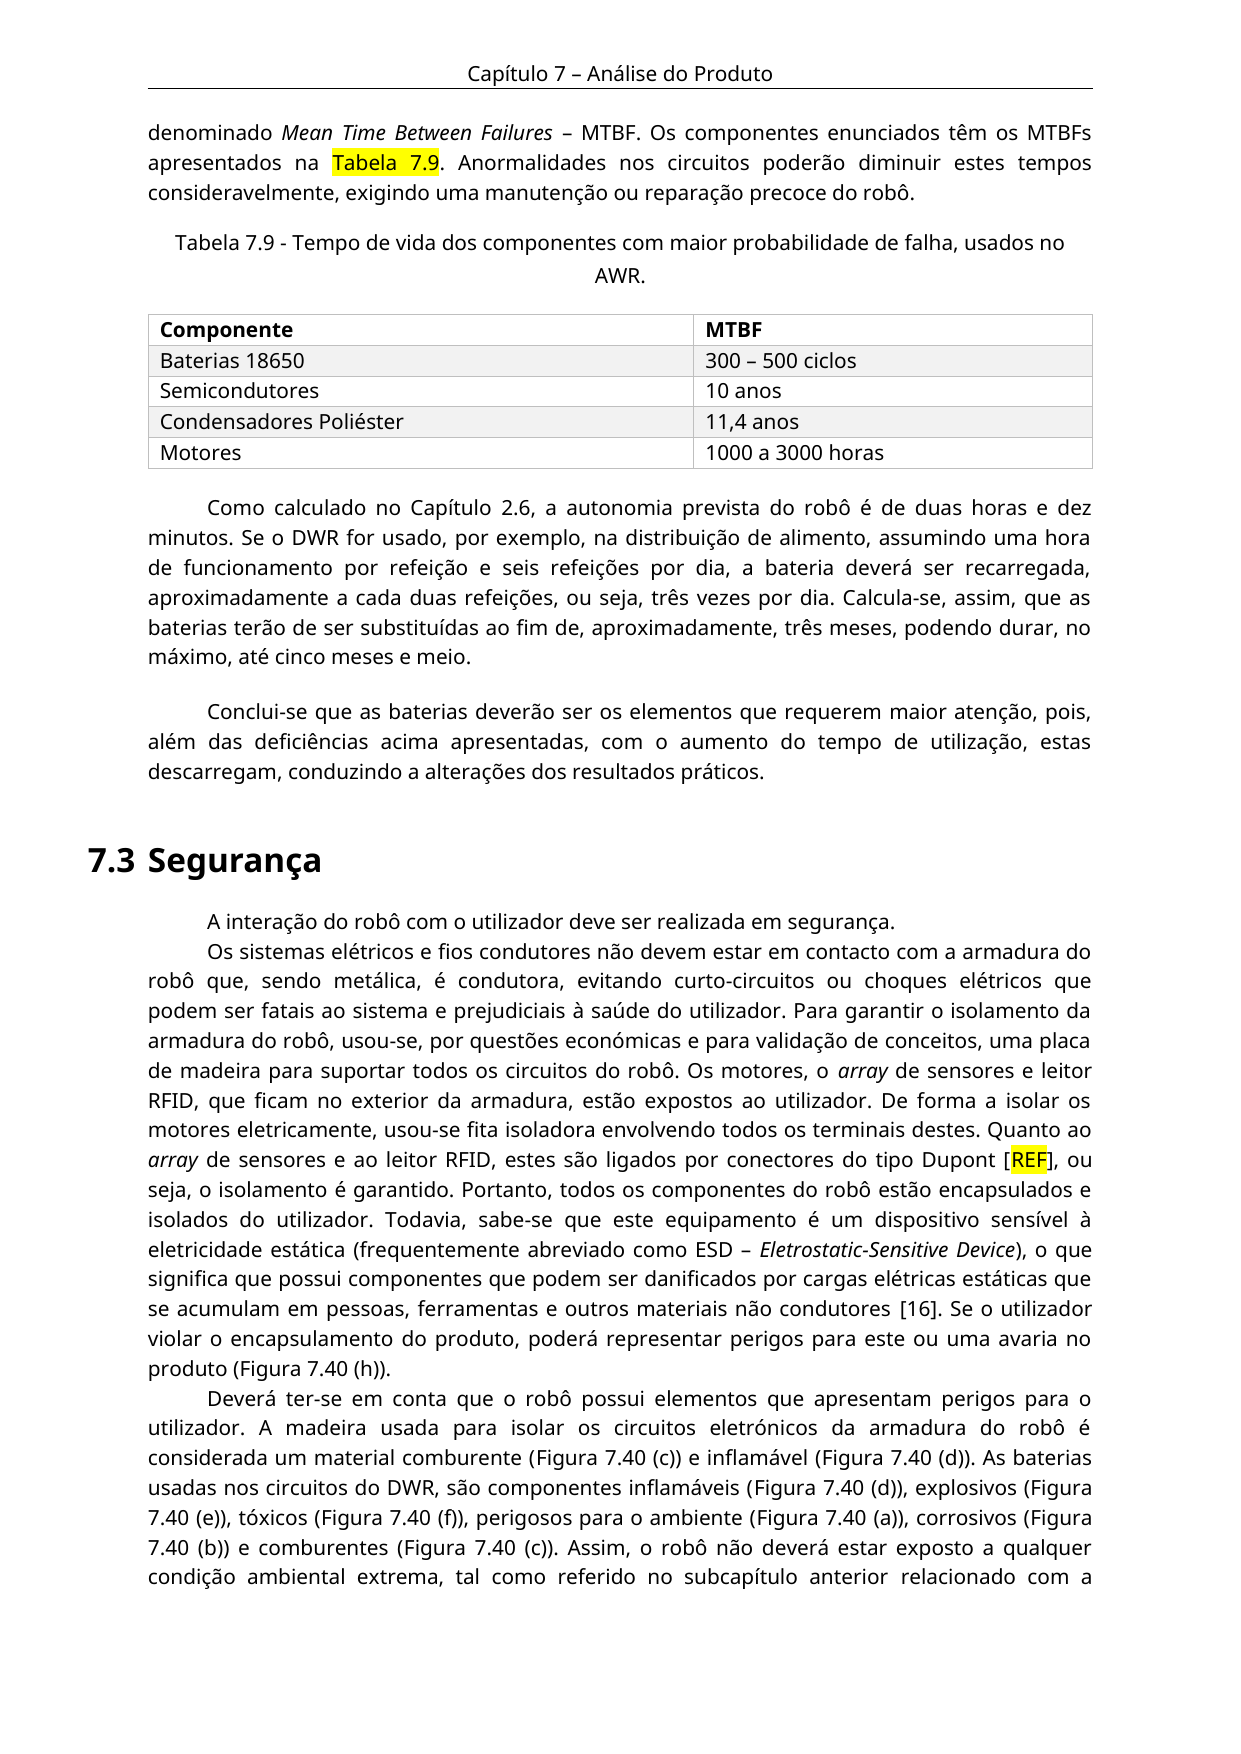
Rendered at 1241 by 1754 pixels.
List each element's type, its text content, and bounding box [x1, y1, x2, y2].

table_cell Baterias 18650 [149, 346, 693, 376]
table_cell Semicondutores [149, 377, 693, 406]
table_cell 10 anos [694, 377, 1092, 406]
subtitle Segurança [88, 837, 1092, 882]
table_header MTBF [694, 315, 1092, 345]
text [148, 118, 1092, 206]
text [148, 1384, 1092, 1591]
text Como calculado no Capítulo 2.6, a autonomia prevista do robô é de duas horas e dez minutos. Se o DWR for usado, por exemplo, na distribuição de alimento, assumindo uma hora de funcionamento por refeição e seis refeições por dia, a bateria deverá ser recarregada, aproximadamente a cada duas refeições, ou seja, três vezes por dia. Calcula-se, assim, que as baterias terão de ser substituídas ao fim de, aproximadamente, três meses, podendo durar, no máximo, até cinco meses e meio. [148, 493, 1092, 671]
table_cell Condensadores Poliéster [149, 407, 693, 437]
text A interação do robô com o utilizador deve ser realizada em segurança. [148, 907, 1092, 936]
table_header Componente [149, 315, 693, 345]
table_cell 300 – 500 ciclos [694, 346, 1092, 376]
table_cell Motores [149, 438, 693, 467]
text Os sistemas elétricos e fios condutores não devem estar em contacto com a armadura do robô que, sendo metálica, é condutora, evitando curto-circuitos ou choques elétricos que podem ser fatais ao sistema e prejudiciais à saúde do utilizador. Para garantir o isolamento da armadura do robô, usou-se, por questões económicas e para validação de conceitos, uma placa de madeira para suportar todos os circuitos do robô. Os motores, o array de sensores e leitor RFID, que ficam no exterior da armadura, estão expostos ao utilizador. De forma a isolar os motores eletricamente, usou-se fita isoladora envolvendo todos os terminais destes. Quanto ao array de sensores e ao leitor RFID, estes são ligados por conectores do tipo Dupont [REF], ou seja, o isolamento é garantido. Portanto, todos os componentes do robô estão encapsulados e isolados do utilizador. Todavia, sabe-se que este equipamento é um dispositivo sensível à eletricidade estática (frequentemente abreviado como ESD – Eletrostatic-Sensitive Device), o que significa que possui componentes que podem ser danificados por cargas elétricas estáticas que se acumulam em pessoas, ferramentas e outros materiais não condutores . Se o utilizador violar o encapsulamento do produto, poderá representar perigos para este ou uma avaria no produto (Figura 7.2 (h)). [148, 937, 1092, 1382]
table_cell 1000 a 3000 horas [694, 438, 1092, 467]
text Conclui-se que as baterias deverão ser os elementos que requerem maior atenção, pois, além das deficiências acima apresentadas, com o aumento do tempo de utilização, estas descarregam, conduzindo a alterações dos resultados práticos. [148, 697, 1092, 785]
table_cell 11,4 anos [694, 407, 1092, 437]
